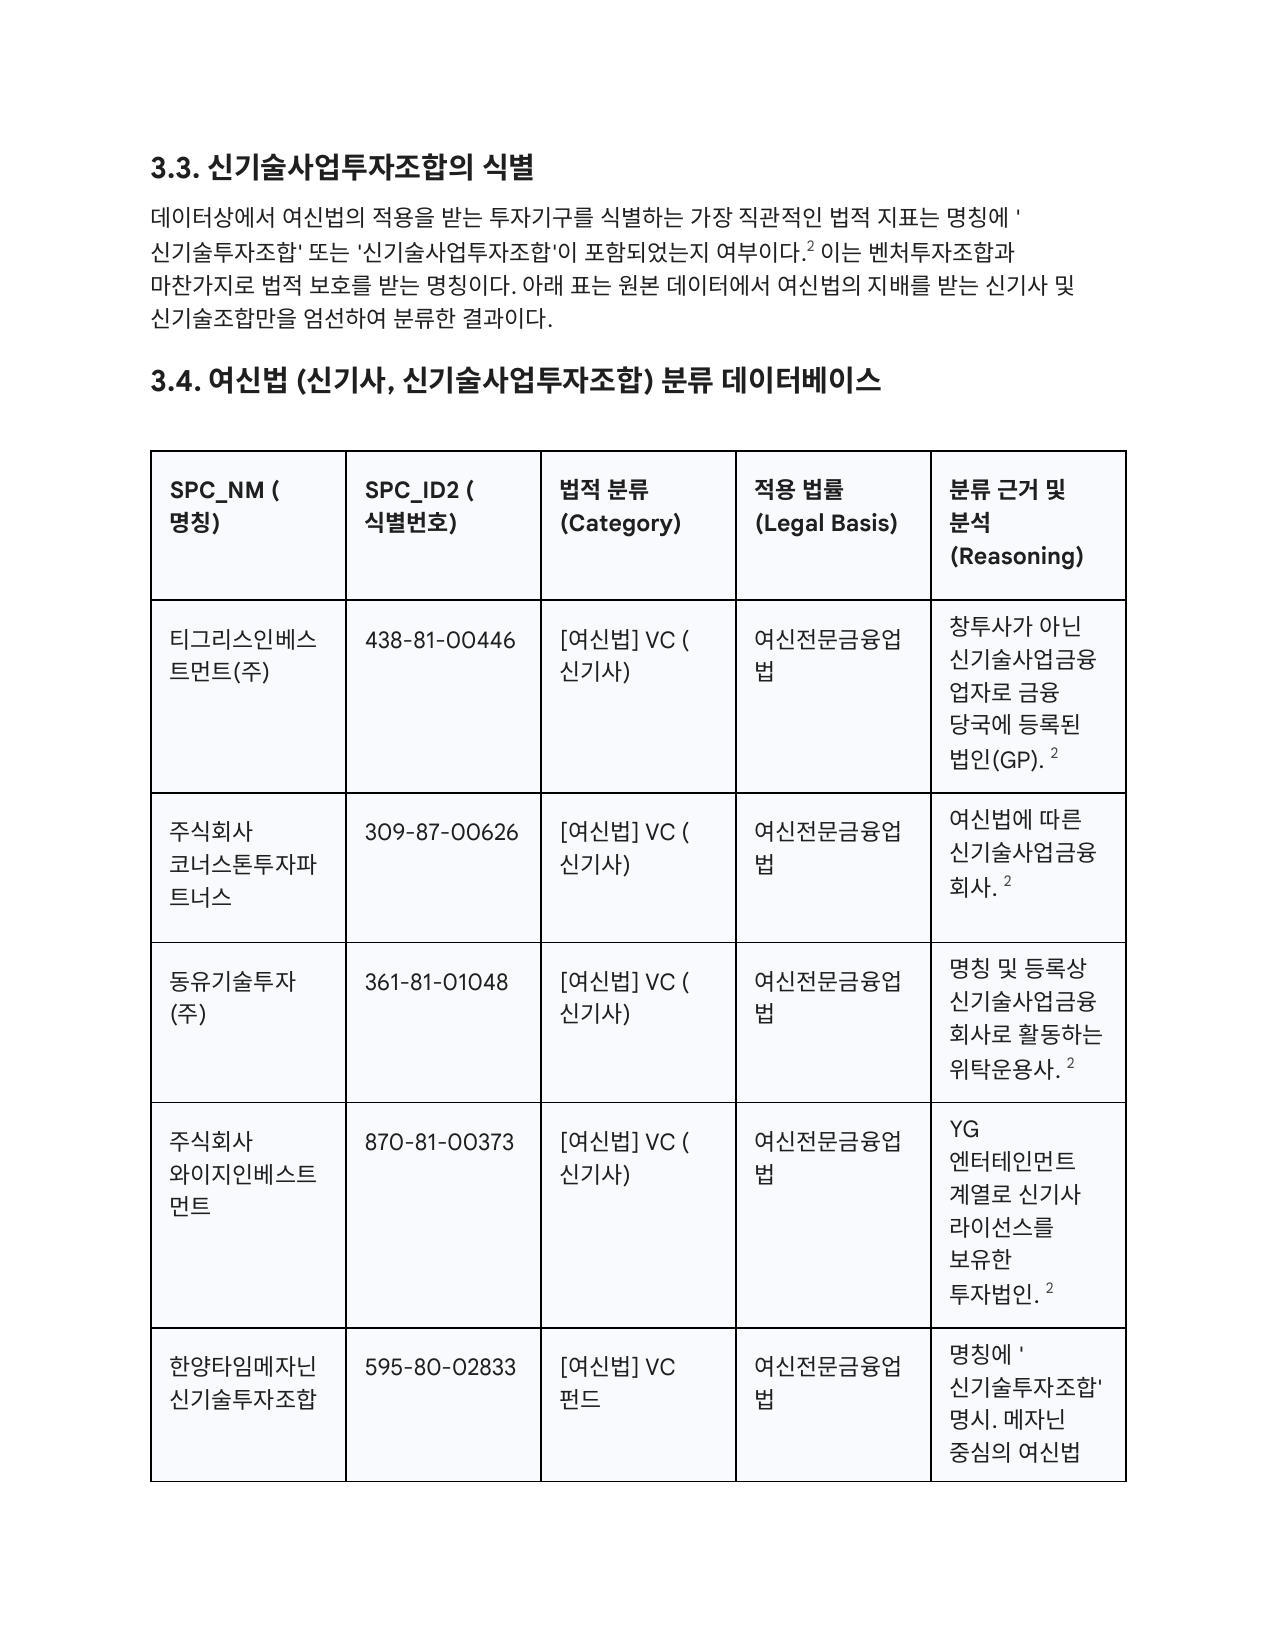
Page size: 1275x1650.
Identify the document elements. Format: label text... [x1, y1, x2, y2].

subtitle 3.3. 신기술사업투자조합의 식별 [150, 150, 1125, 187]
table_cell 여신전문금융업법 [737, 1329, 930, 1481]
table_cell 동유기술투자(주) [152, 943, 345, 1102]
table_cell 주식회사 와이지인베스트먼트 [152, 1103, 345, 1327]
subtitle 3.4. 여신법 (신기사, 신기술사업투자조합) 분류 데이터베이스 [150, 363, 1125, 399]
table_cell [여신법] VC 펀드 [542, 1329, 735, 1481]
table_cell [여신법] VC (신기사) [542, 1103, 735, 1327]
table_cell 438-81-00446 [347, 601, 540, 792]
table_cell 595-80-02833 [347, 1329, 540, 1481]
table_cell [여신법] VC (신기사) [542, 794, 735, 941]
table_cell [여신법] VC (신기사) [542, 943, 735, 1102]
table_cell 주식회사 코너스톤투자파트너스 [152, 794, 345, 941]
table_cell 361-81-01048 [347, 943, 540, 1102]
table_cell 창투사가 아닌 신기술사업금융업자로 금융 당국에 등록된 법인(GP). 2 [932, 601, 1125, 792]
table_cell 여신전문금융업법 [737, 1103, 930, 1327]
table_cell 티그리스인베스트먼트(주) [152, 601, 345, 792]
table_header SPC_ID2 (식별번호) [347, 452, 540, 599]
table_header SPC_NM (명칭) [152, 452, 345, 599]
table_cell 870-81-00373 [347, 1103, 540, 1327]
table_cell YG엔터테인먼트 계열로 신기사 라이선스를 보유한 투자법인. 2 [932, 1103, 1125, 1327]
table_header 적용 법률 (Legal Basis) [737, 452, 930, 599]
table_cell 여신전문금융업법 [737, 943, 930, 1102]
table_cell 한양타임메자닌 신기술투자조합 [152, 1329, 345, 1481]
table_header 법적 분류 (Category) [542, 452, 735, 599]
table_cell 여신법에 따른 신기술사업금융회사. 2 [932, 794, 1125, 941]
text 데이터상에서 여신법의 적용을 받는 투자기구를 식별하는 가장 직관적인 법적 지표는 명칭에 '신기술투자조합' 또는 '신기술사업투자조합'이 포함되었는지 여부이다.2 이는 벤처투자조합과 마찬가지로 법적 보호를 받는 명칭이다. 아래 표는 원본 데이터에서 여신법의 지배를 받는 신기사 및 신기술조합만을 엄선하여 분류한 결과이다. [150, 204, 1125, 334]
table_cell [여신법] VC (신기사) [542, 601, 735, 792]
table_cell 명칭 및 등록상 신기술사업금융회사로 활동하는 위탁운용사. 2 [932, 943, 1125, 1102]
table_cell 여신전문금융업법 [737, 601, 930, 792]
table_header 분류 근거 및 분석 (Reasoning) [932, 452, 1125, 599]
table_cell 여신전문금융업법 [737, 794, 930, 941]
table_cell 309-87-00626 [347, 794, 540, 941]
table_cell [932, 1329, 1125, 1481]
